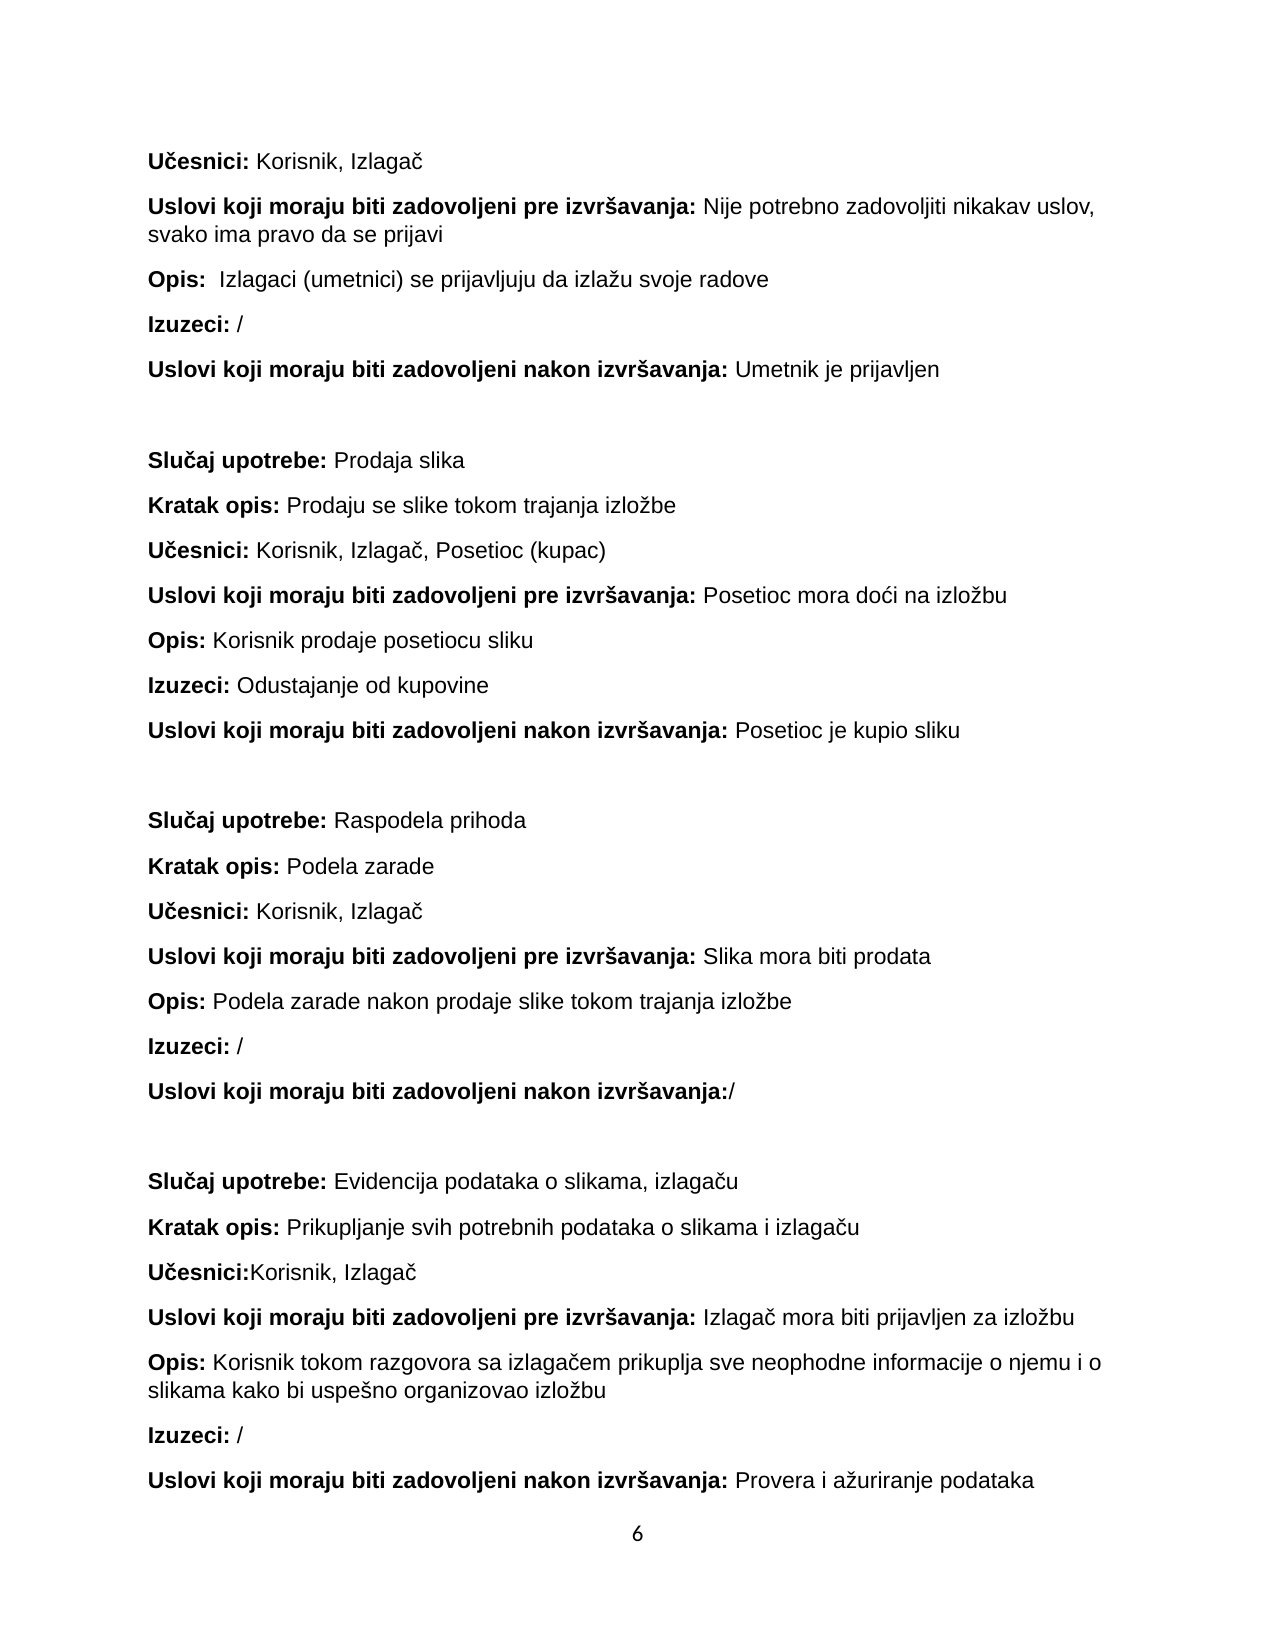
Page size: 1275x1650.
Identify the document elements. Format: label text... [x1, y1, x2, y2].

text Opis: Korisnik tokom razgovora sa izlagačem prikuplja sve neophodne informacije o njemu i o slikama kako bi uspešno organizovao izložbu [148, 1349, 1127, 1403]
text Uslovi koji moraju biti zadovoljeni nakon izvršavanja: Umetnik je prijavljen [148, 356, 1127, 383]
text Kratak opis: Prodaju se slike tokom trajanja izložbe [148, 492, 1127, 518]
text Uslovi koji moraju biti zadovoljeni nakon izvršavanja: Posetioc je kupio sliku [148, 717, 1127, 744]
text Uslovi koji moraju biti zadovoljeni nakon izvršavanja:/ [148, 1078, 1127, 1104]
text Uslovi koji moraju biti zadovoljeni pre izvršavanja: Nije potrebno zadovoljiti nikakav uslov, svako ima pravo da se prijavi [148, 193, 1127, 247]
text Izuzeci: / [148, 1422, 1127, 1449]
text Učesnici: Korisnik, Izlagač [148, 898, 1127, 924]
text Slučaj upotrebe: Prodaja slika [148, 447, 1127, 473]
text Kratak opis: Prikupljanje svih potrebnih podataka o slikama i izlagaču [148, 1213, 1127, 1240]
text Uslovi koji moraju biti zadovoljeni pre izvršavanja: Posetioc mora doći na izložbu [148, 582, 1127, 608]
text Izuzeci: / [148, 1033, 1127, 1059]
text Slučaj upotrebe: Evidencija podataka o slikama, izlagaču [148, 1168, 1127, 1195]
text Učesnici:Korisnik, Izlagač [148, 1258, 1127, 1285]
text Opis: Korisnik prodaje posetiocu sliku [148, 627, 1127, 653]
text Izuzeci: / [148, 311, 1127, 338]
text Izuzeci: Odustajanje od kupovine [148, 672, 1127, 698]
text Uslovi koji moraju biti zadovoljeni pre izvršavanja: Izlagač mora biti prijavljen za izložbu [148, 1304, 1127, 1330]
text Uslovi koji moraju biti zadovoljeni pre izvršavanja: Slika mora biti prodata [148, 943, 1127, 969]
text Uslovi koji moraju biti zadovoljeni nakon izvršavanja: Provera i ažuriranje podataka [148, 1467, 1127, 1494]
text Kratak opis: Podela zarade [148, 853, 1127, 879]
text Učesnici: Korisnik, Izlagač, Posetioc (kupac) [148, 537, 1127, 563]
text Učesnici: Korisnik, Izlagač [148, 148, 1127, 174]
text Opis: Izlagaci (umetnici) se prijavljuju da izlažu svoje radove [148, 266, 1127, 293]
text Opis: Podela zarade nakon prodaje slike tokom trajanja izložbe [148, 988, 1127, 1014]
text Slučaj upotrebe: Raspodela prihoda [148, 807, 1127, 834]
